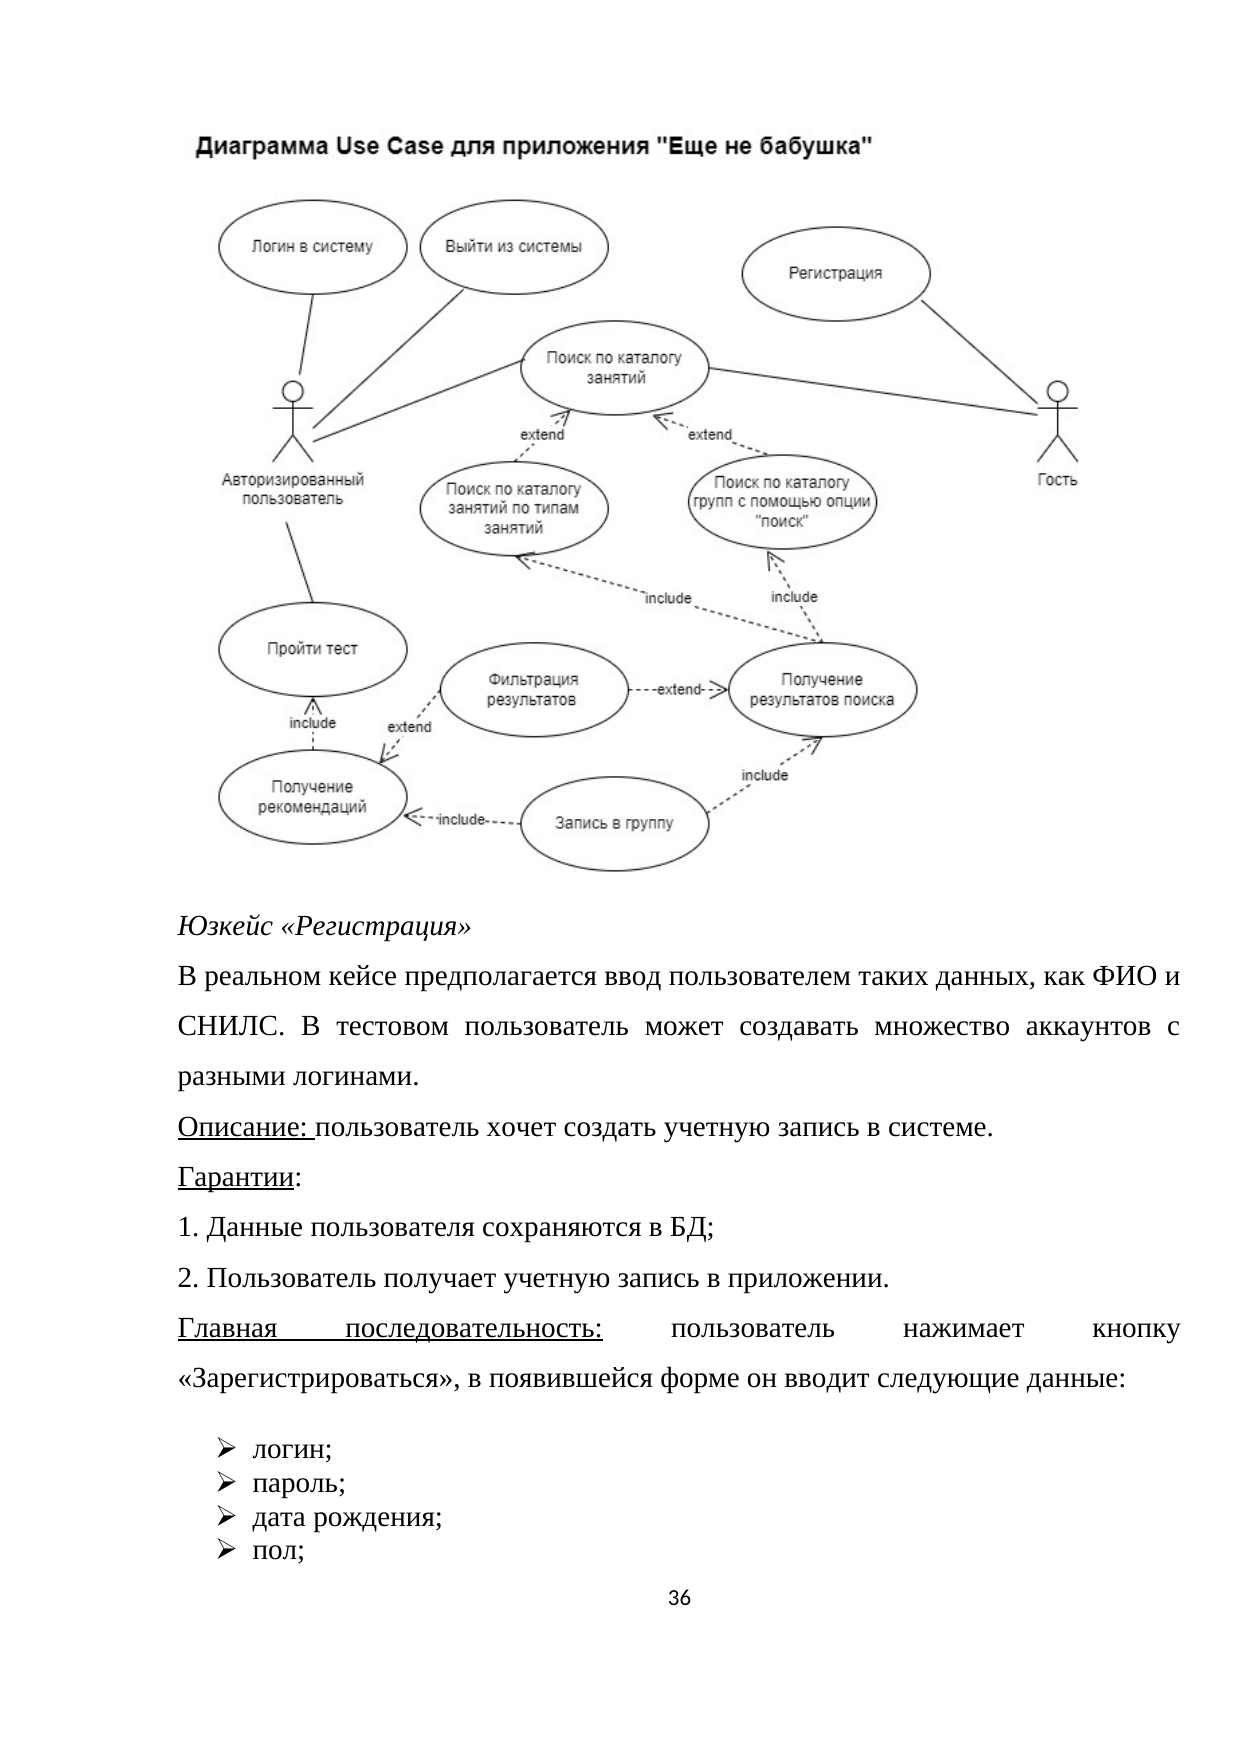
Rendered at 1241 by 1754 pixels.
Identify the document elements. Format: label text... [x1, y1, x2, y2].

text Главная последовательность: пользователь нажимает кнопку «Зарегистрироваться», в появившейся форме он вводит следующие данные: [177, 1310, 1181, 1394]
text В реальном кейсе предполагается ввод пользователем таких данных, как ФИО и СНИЛС. В тестовом пользователь может создавать множество аккаунтов с разными логинами. [177, 958, 1181, 1092]
text Юзкейс «Регистрация» [177, 908, 1181, 941]
list пол; [215, 1532, 1181, 1566]
list дата рождения; [215, 1499, 1181, 1532]
list пароль; [215, 1465, 1181, 1499]
list логин; [215, 1432, 1181, 1465]
text 2. Пользователь получает учетную запись в приложении. [177, 1260, 1181, 1293]
picture [177, 118, 1080, 873]
text Гарантии: [177, 1159, 1181, 1193]
text 1. Данные пользователя сохраняются в БД; [177, 1209, 1181, 1243]
text Описание: пользователь хочет создать учетную запись в системе. [177, 1109, 1181, 1142]
